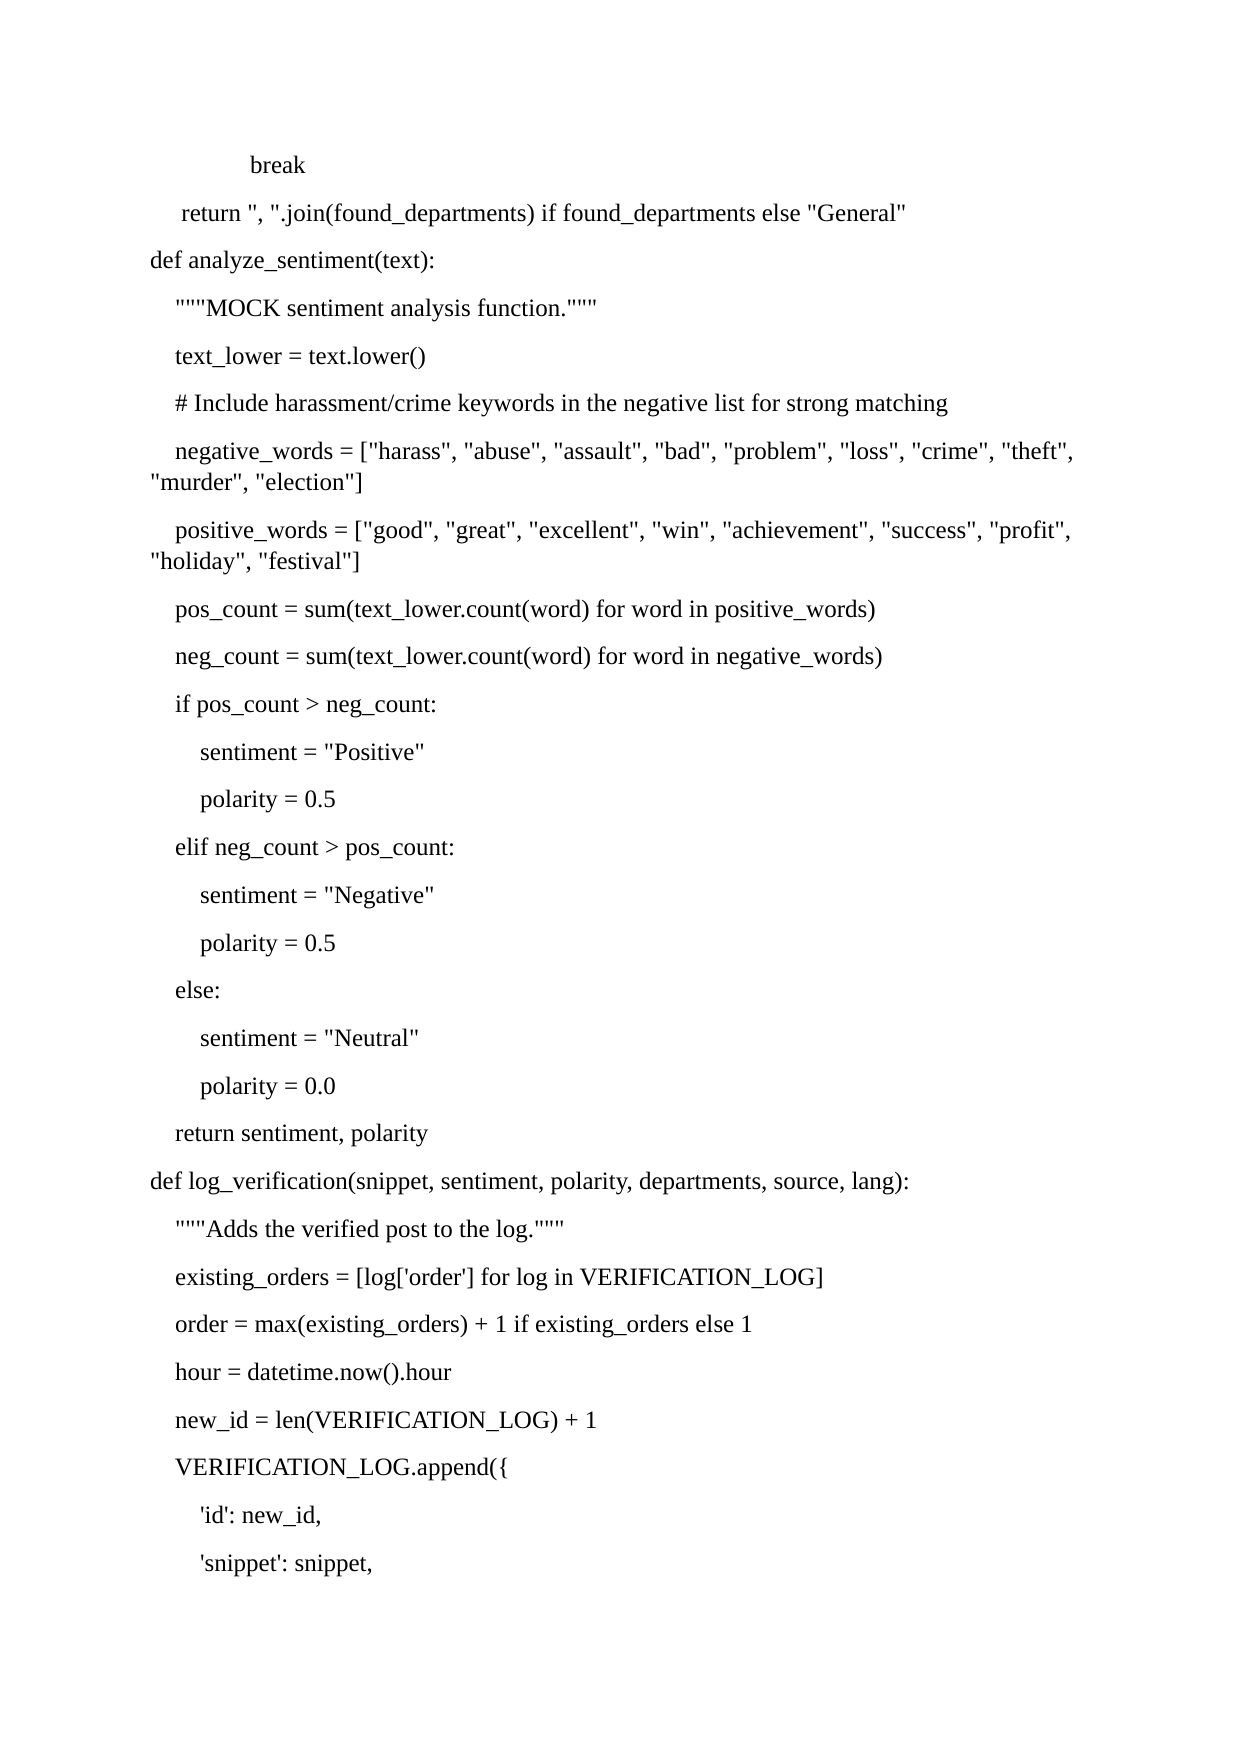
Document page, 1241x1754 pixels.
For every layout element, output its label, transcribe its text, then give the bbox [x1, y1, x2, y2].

text new_id = len(VERIFICATION_LOG) + 1 [150, 1405, 1122, 1433]
text VERIFICATION_LOG.append({ [150, 1452, 1122, 1481]
text 'id': new_id, [150, 1500, 1122, 1529]
text def log_verification(snippet, sentiment, polarity, departments, source, lang): [150, 1166, 1122, 1195]
text sentiment = "Positive" [150, 737, 1122, 766]
text sentiment = "Neutral" [150, 1023, 1122, 1052]
text """Adds the verified post to the log.""" [150, 1214, 1122, 1243]
text # Include harassment/crime keywords in the negative list for strong matching [150, 388, 1122, 417]
text return sentiment, polarity [150, 1118, 1122, 1147]
text """MOCK sentiment analysis function.""" [150, 293, 1122, 322]
text polarity = 0.5 [150, 784, 1122, 813]
text neg_count = sum(text_lower.count(word) for word in negative_words) [150, 641, 1122, 670]
text 'snippet': snippet, [150, 1548, 1122, 1577]
text hour = datetime.now().hour [150, 1357, 1122, 1386]
text text_lower = text.lower() [150, 341, 1122, 369]
text else: [150, 975, 1122, 1004]
text return ", ".join(found_departments) if found_departments else "General" [150, 198, 1122, 226]
text elif neg_count > pos_count: [150, 832, 1122, 861]
text existing_orders = [log['order'] for log in VERIFICATION_LOG] [150, 1262, 1122, 1290]
text order = max(existing_orders) + 1 if existing_orders else 1 [150, 1309, 1122, 1338]
text negative_words = ["harass", "abuse", "assault", "bad", "problem", "loss", "crime", "theft", "murder", "election"] [150, 436, 1122, 496]
text break [150, 150, 1122, 179]
text if pos_count > neg_count: [150, 689, 1122, 718]
text def analyze_sentiment(text): [150, 245, 1122, 274]
text positive_words = ["good", "great", "excellent", "win", "achievement", "success", "profit", "holiday", "festival"] [150, 515, 1122, 575]
text sentiment = "Negative" [150, 880, 1122, 909]
text polarity = 0.5 [150, 928, 1122, 956]
text polarity = 0.0 [150, 1071, 1122, 1099]
text pos_count = sum(text_lower.count(word) for word in positive_words) [150, 594, 1122, 622]
